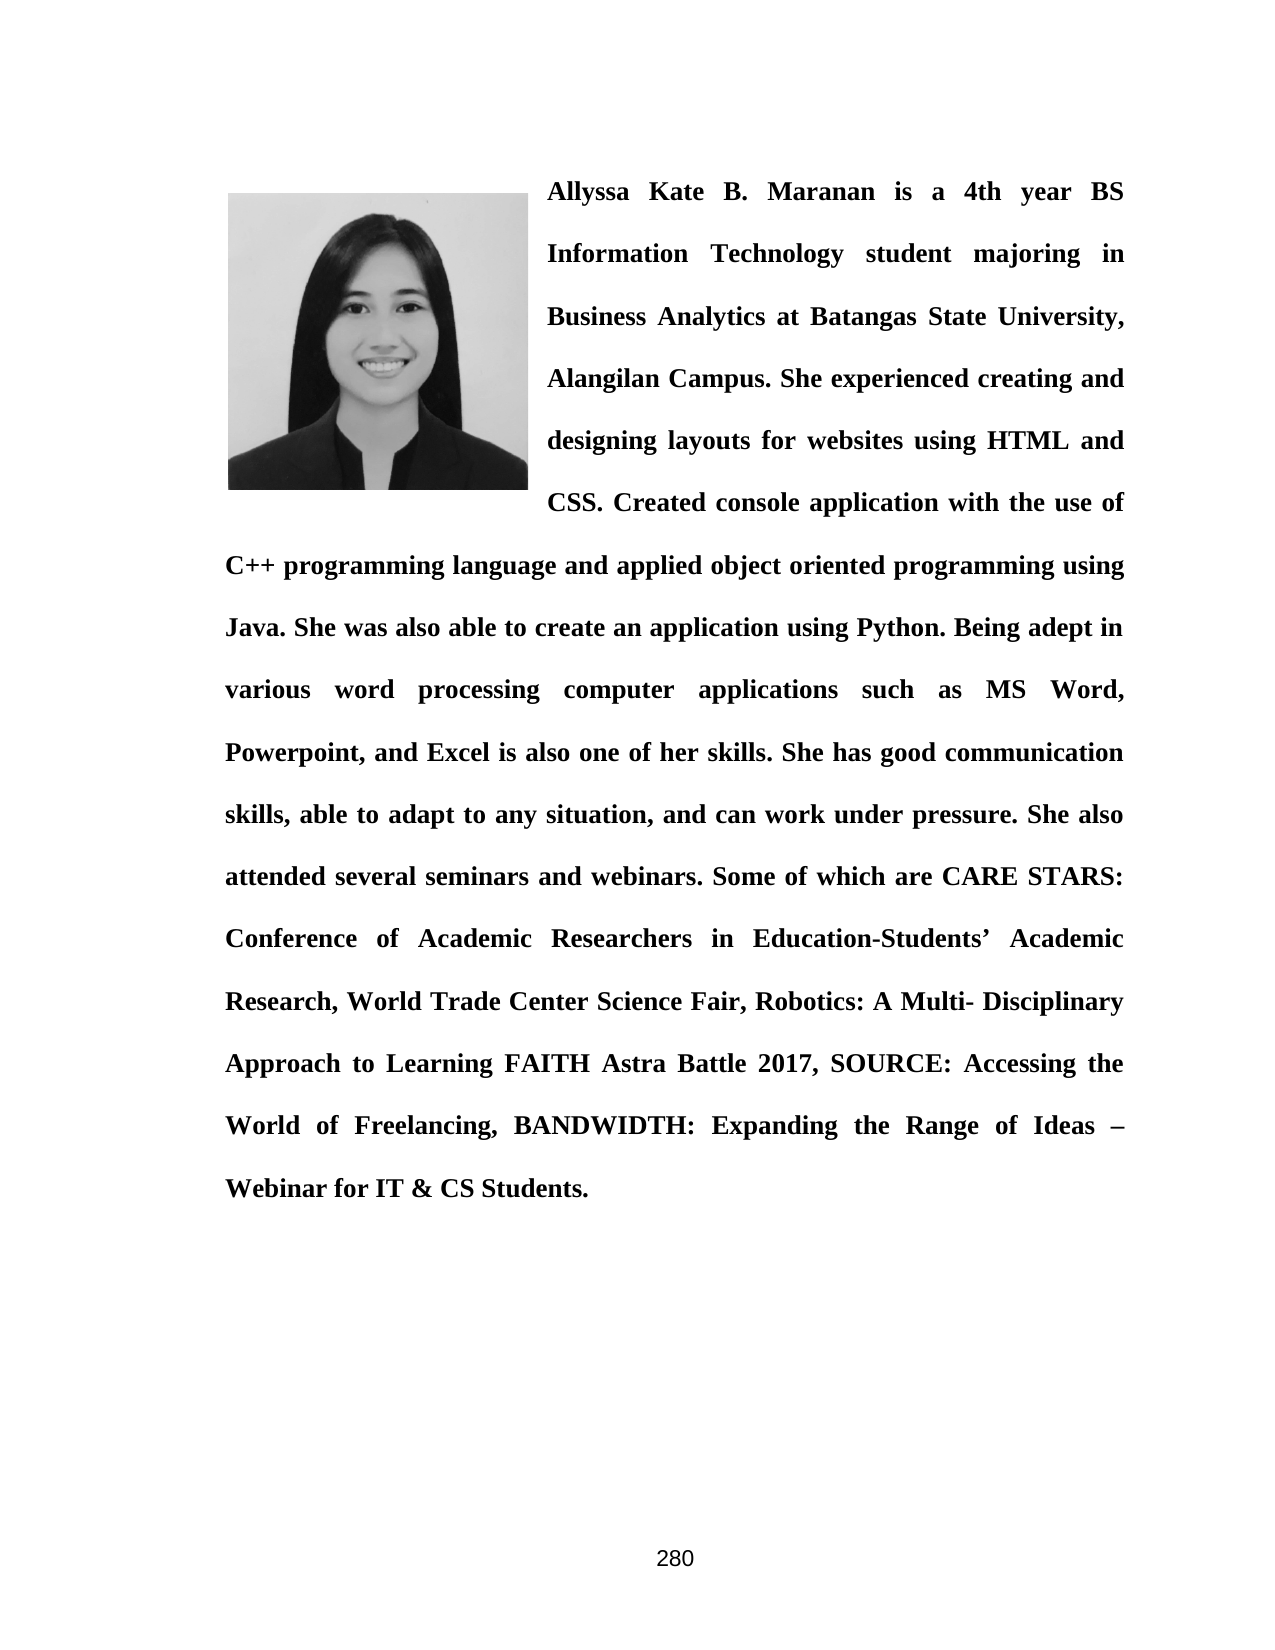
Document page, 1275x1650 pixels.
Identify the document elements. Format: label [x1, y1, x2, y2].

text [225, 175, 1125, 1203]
picture [228, 193, 529, 490]
